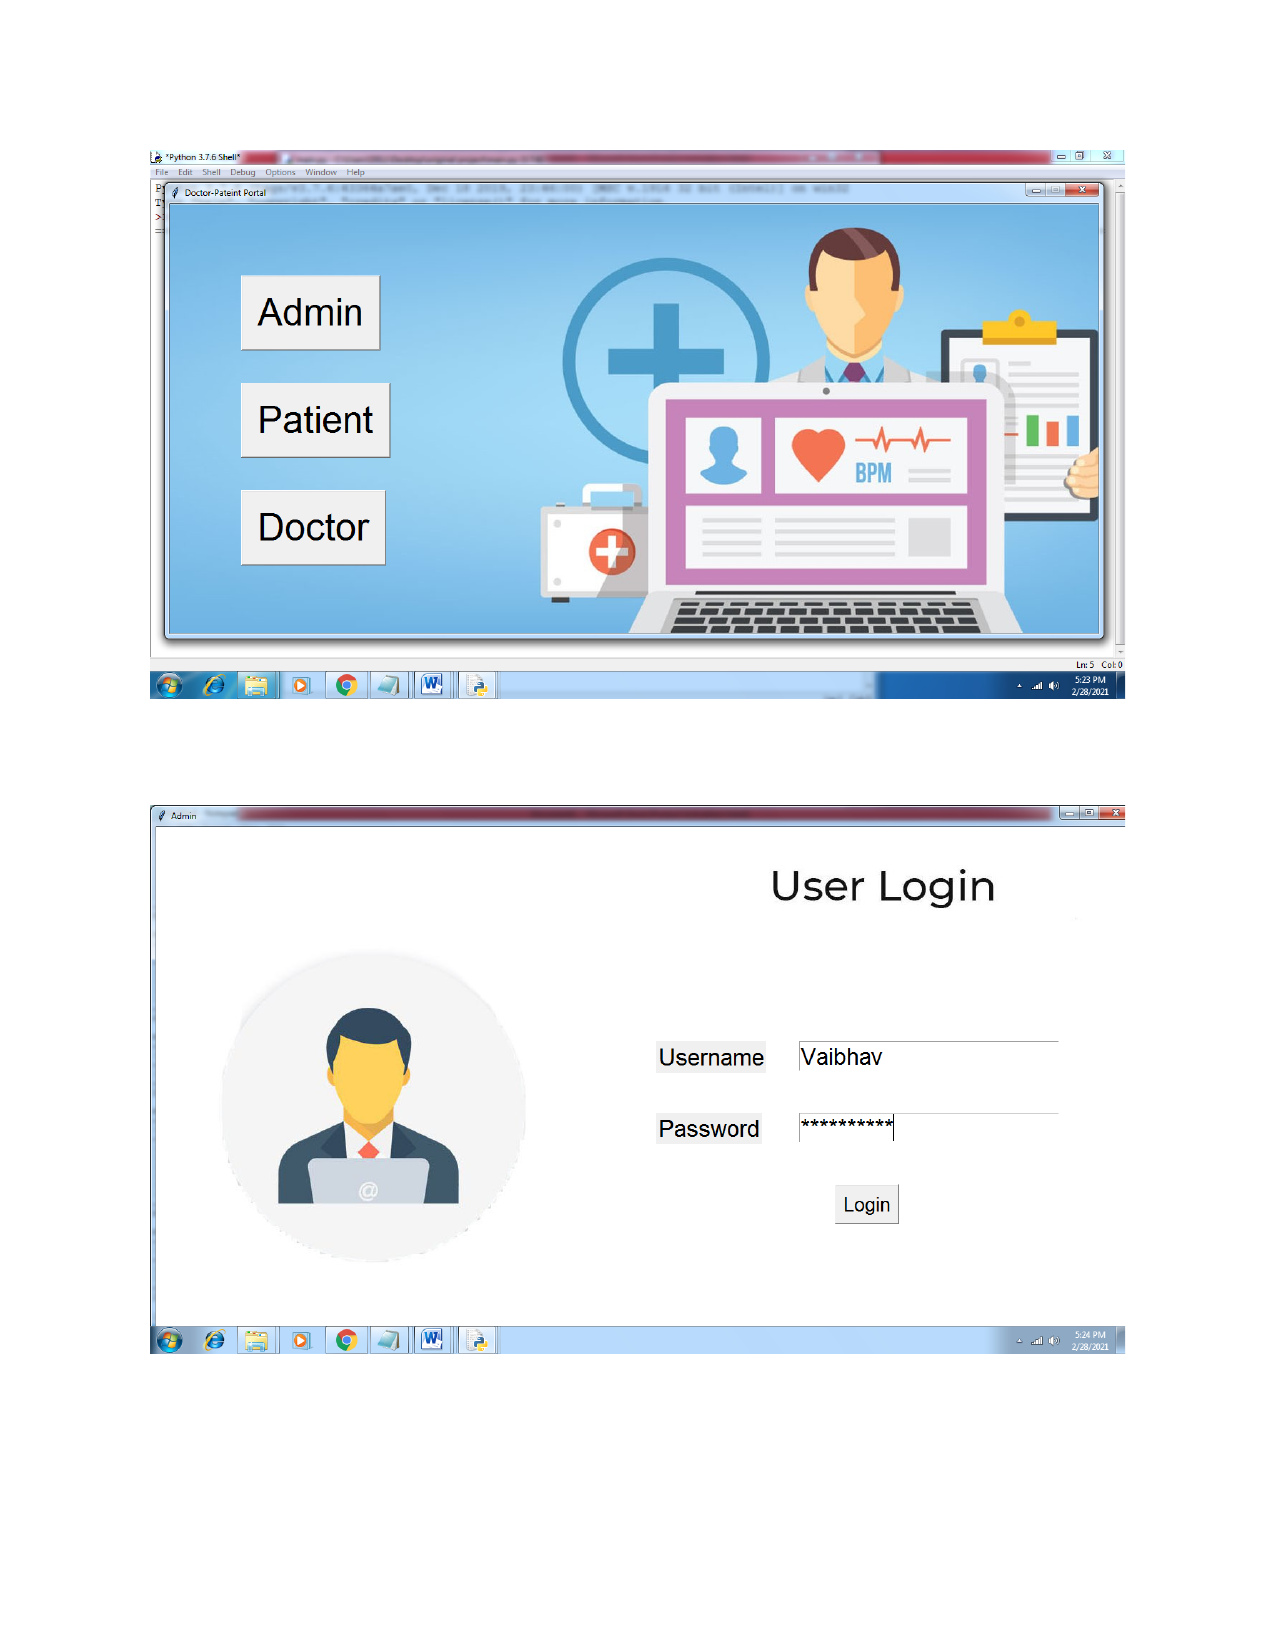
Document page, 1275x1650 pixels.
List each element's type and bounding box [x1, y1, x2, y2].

picture [150, 150, 1125, 699]
picture [150, 805, 1125, 1354]
